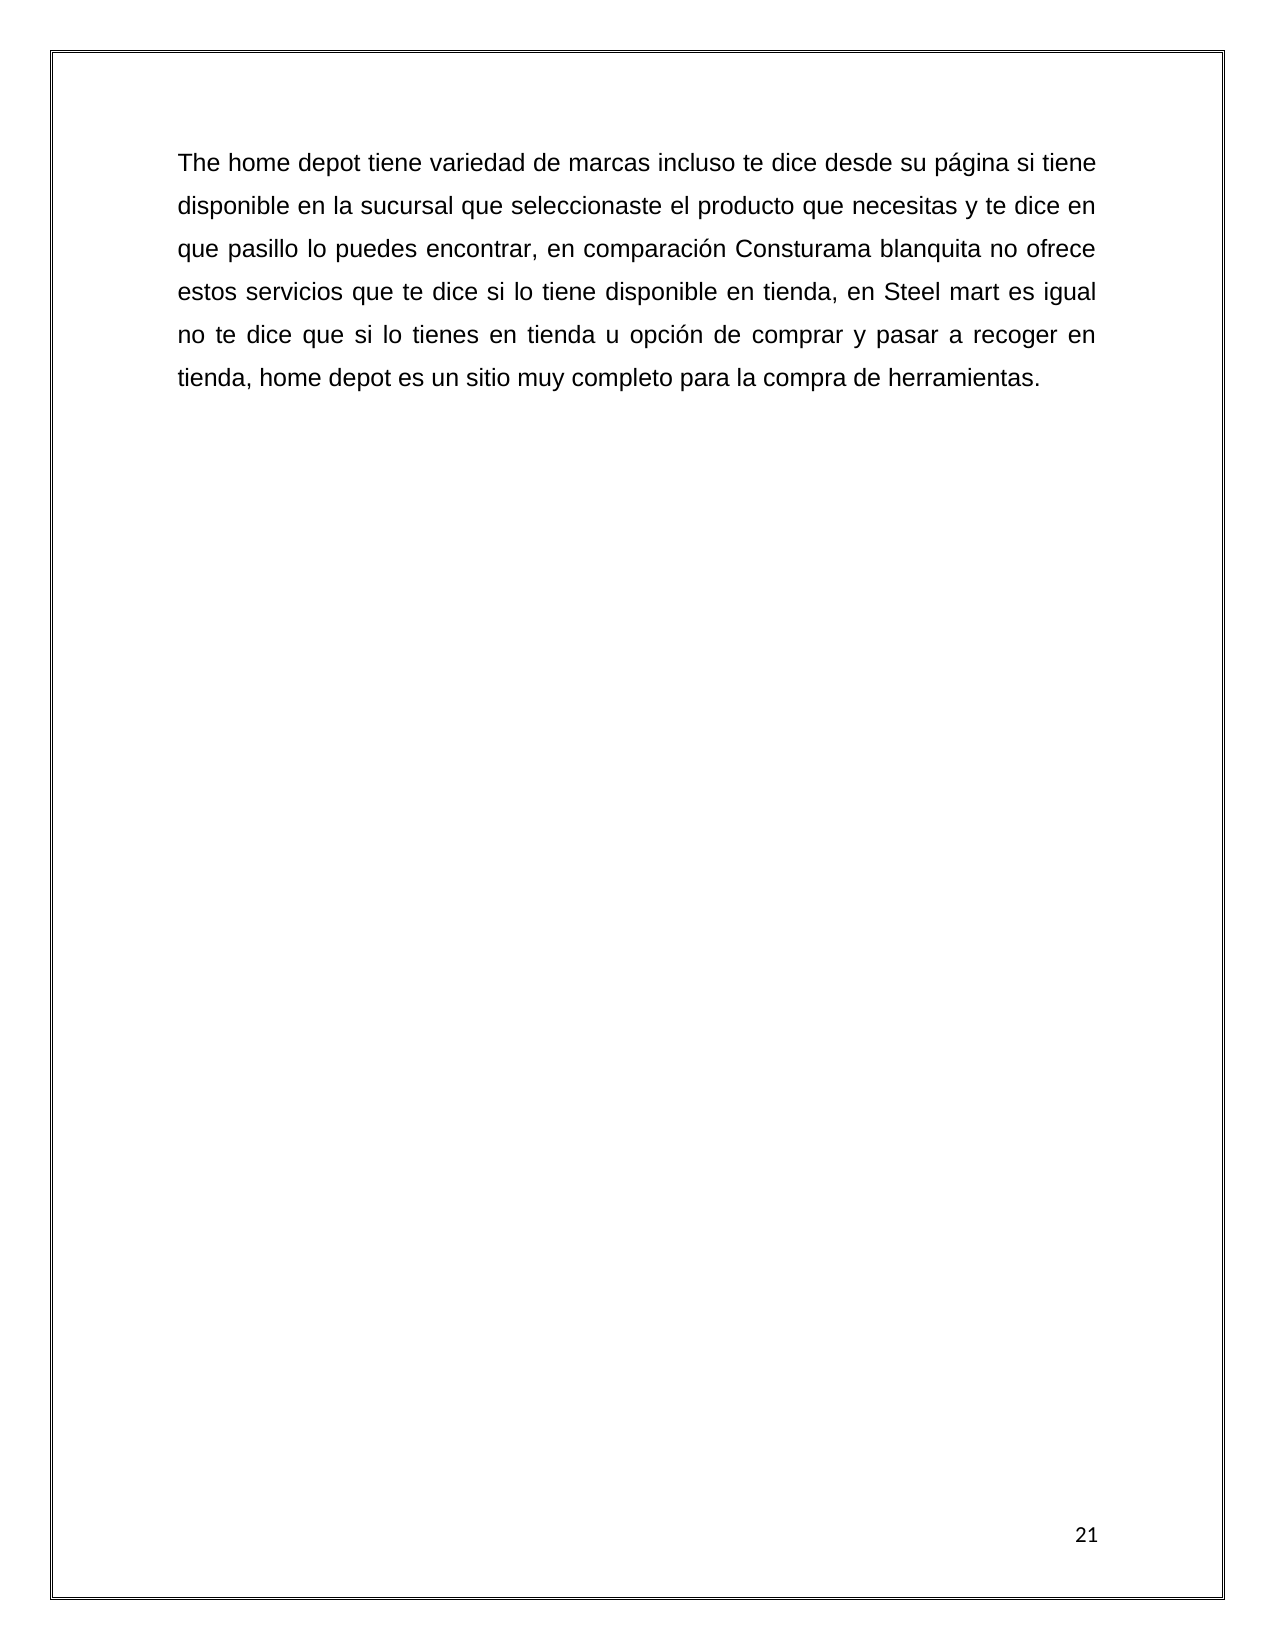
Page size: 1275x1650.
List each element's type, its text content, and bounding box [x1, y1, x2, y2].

text The home depot tiene variedad de marcas incluso te dice desde su página si tiene disponible en la sucursal que seleccionaste el producto que necesitas y te dice en que pasillo lo puedes encontrar, en comparación Consturama blanquita no ofrece estos servicios que te dice si lo tiene disponible en tienda, en Steel mart es igual no te dice que si lo tienes en tienda u opción de comprar y pasar a recoger en tienda, home depot es un sitio muy completo para la compra de herramientas. [177, 148, 1098, 392]
